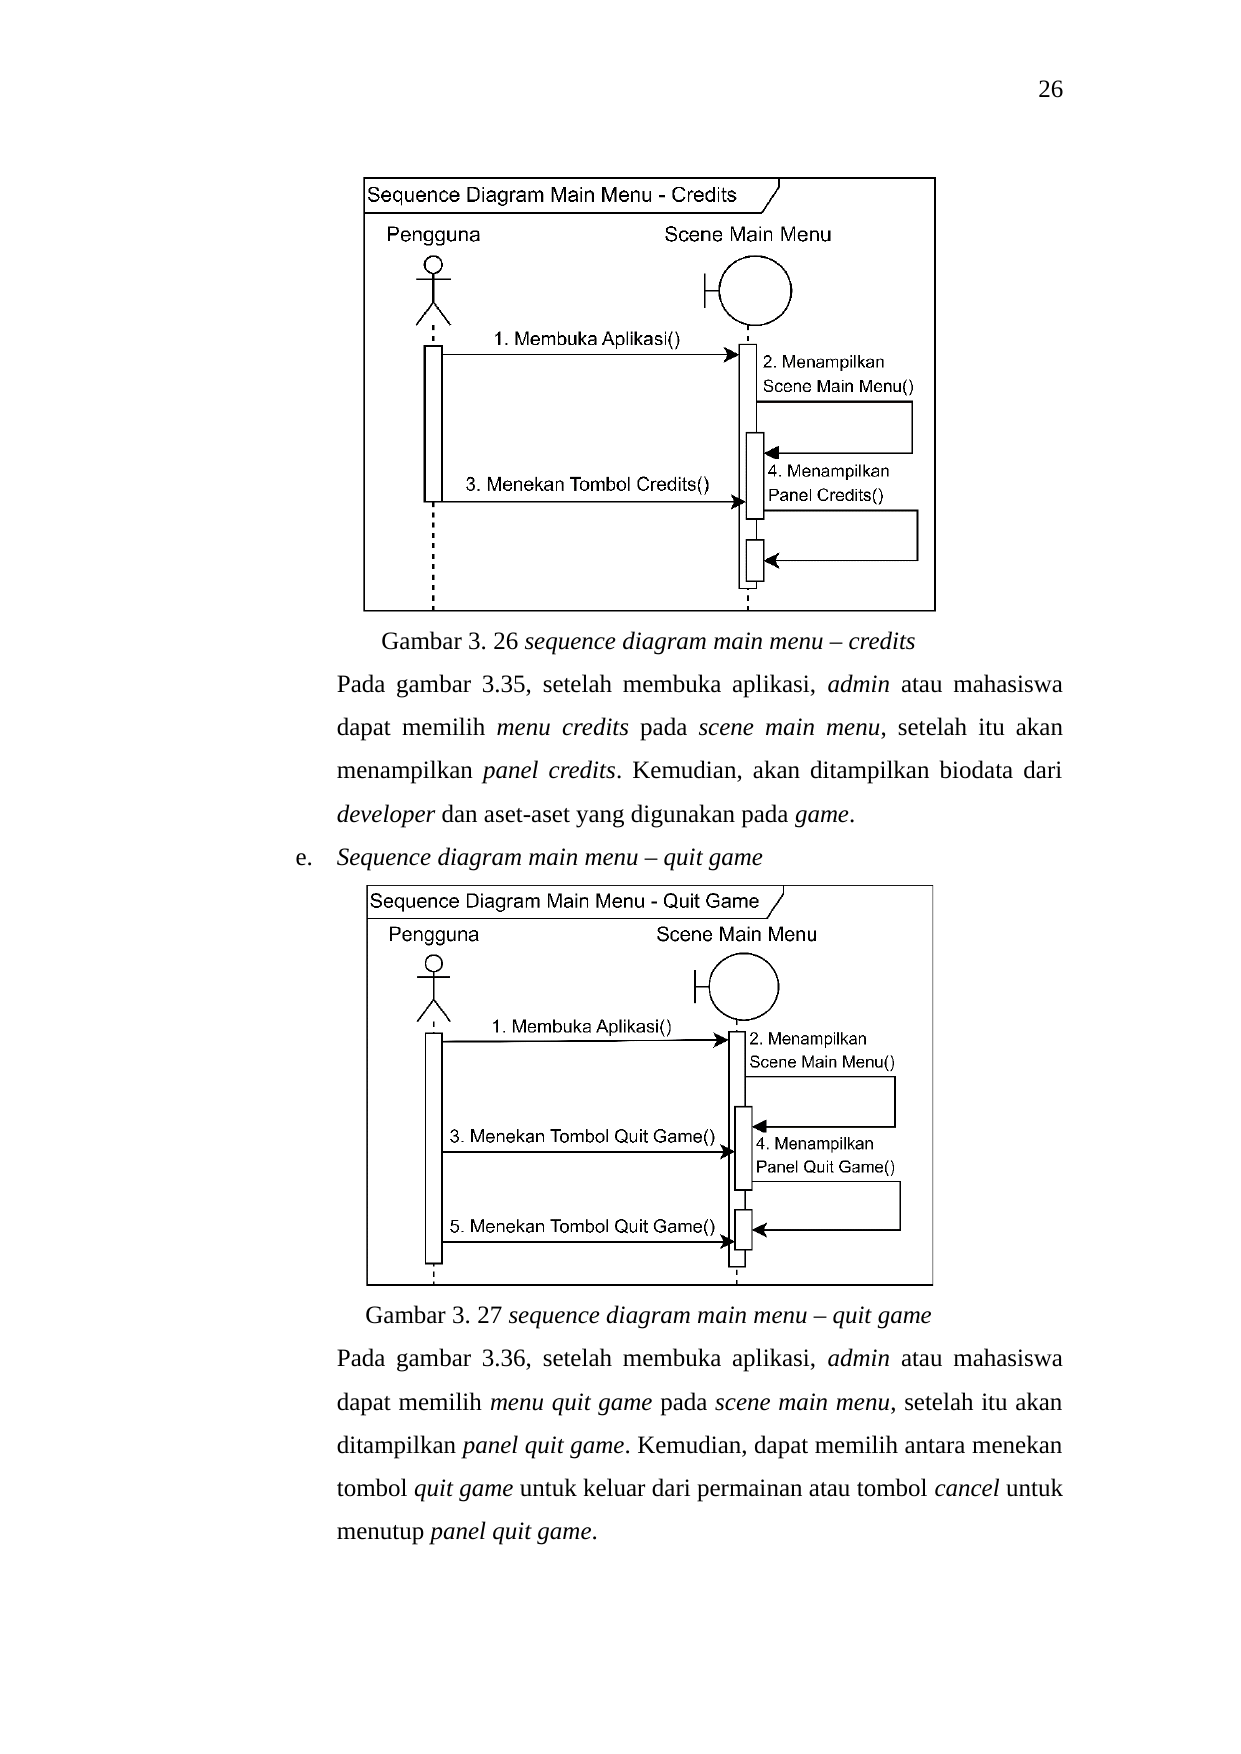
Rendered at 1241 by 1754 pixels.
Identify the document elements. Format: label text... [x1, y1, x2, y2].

text Gambar 3. 27 sequence diagram main menu – quit game [236, 1300, 1063, 1329]
text Gambar 3. 26 sequence diagram main menu – credits [236, 626, 1063, 655]
picture [363, 177, 937, 612]
picture [366, 885, 934, 1286]
list Sequence diagram main menu – quit game [295, 842, 1063, 871]
text Pada gambar 3.36, setelah membuka aplikasi, admin atau mahasiswa dapat memilih menu quit game pada scene main menu, setelah itu akan ditampilkan panel quit game. Kemudian, dapat memilih antara menekan tombol quit game untuk keluar dari permainan atau tombol cancel untuk menutup panel quit game. [337, 1343, 1063, 1545]
text Pada gambar 3.35, setelah membuka aplikasi, admin atau mahasiswa dapat memilih menu credits pada scene main menu, setelah itu akan menampilkan panel credits. Kemudian, akan ditampilkan biodata dari developer dan aset-aset yang digunakan pada game. [337, 669, 1063, 827]
